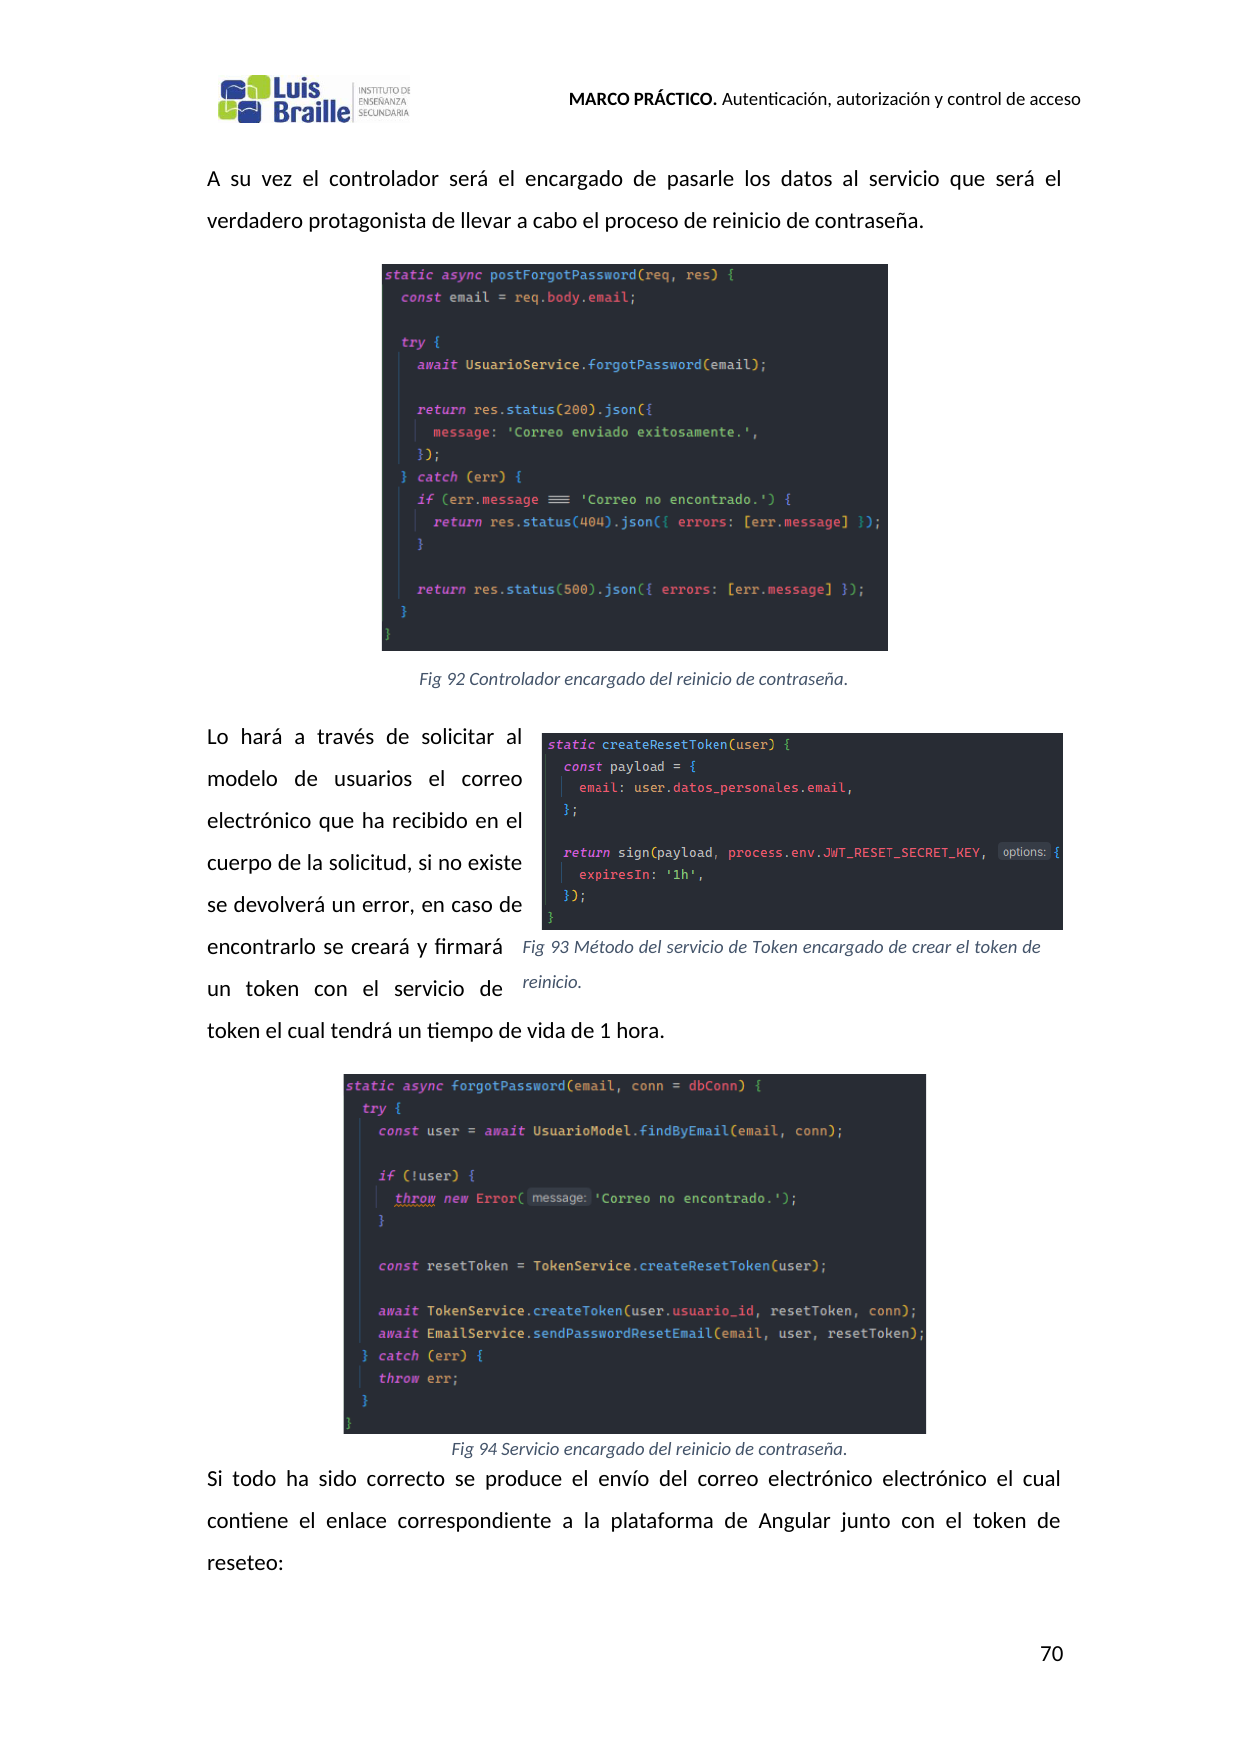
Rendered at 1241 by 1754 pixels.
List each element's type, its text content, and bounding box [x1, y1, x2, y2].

picture [381, 264, 888, 651]
text Fig 92 Controlador encargado del reinicio de contraseña. [207, 667, 1063, 690]
text Si todo ha sido correcto se produce el envío del correo electrónico electrónico el cual contiene el enlace correspondiente a la plataforma de Angular junto con el token de reseteo: [207, 1464, 1063, 1577]
text A su vez el controlador será el encargado de pasarle los datos al servicio que será el verdadero protagonista de llevar a cabo el proceso de reinicio de contraseña. [207, 164, 1063, 234]
picture [541, 733, 1063, 930]
picture [343, 1074, 927, 1434]
